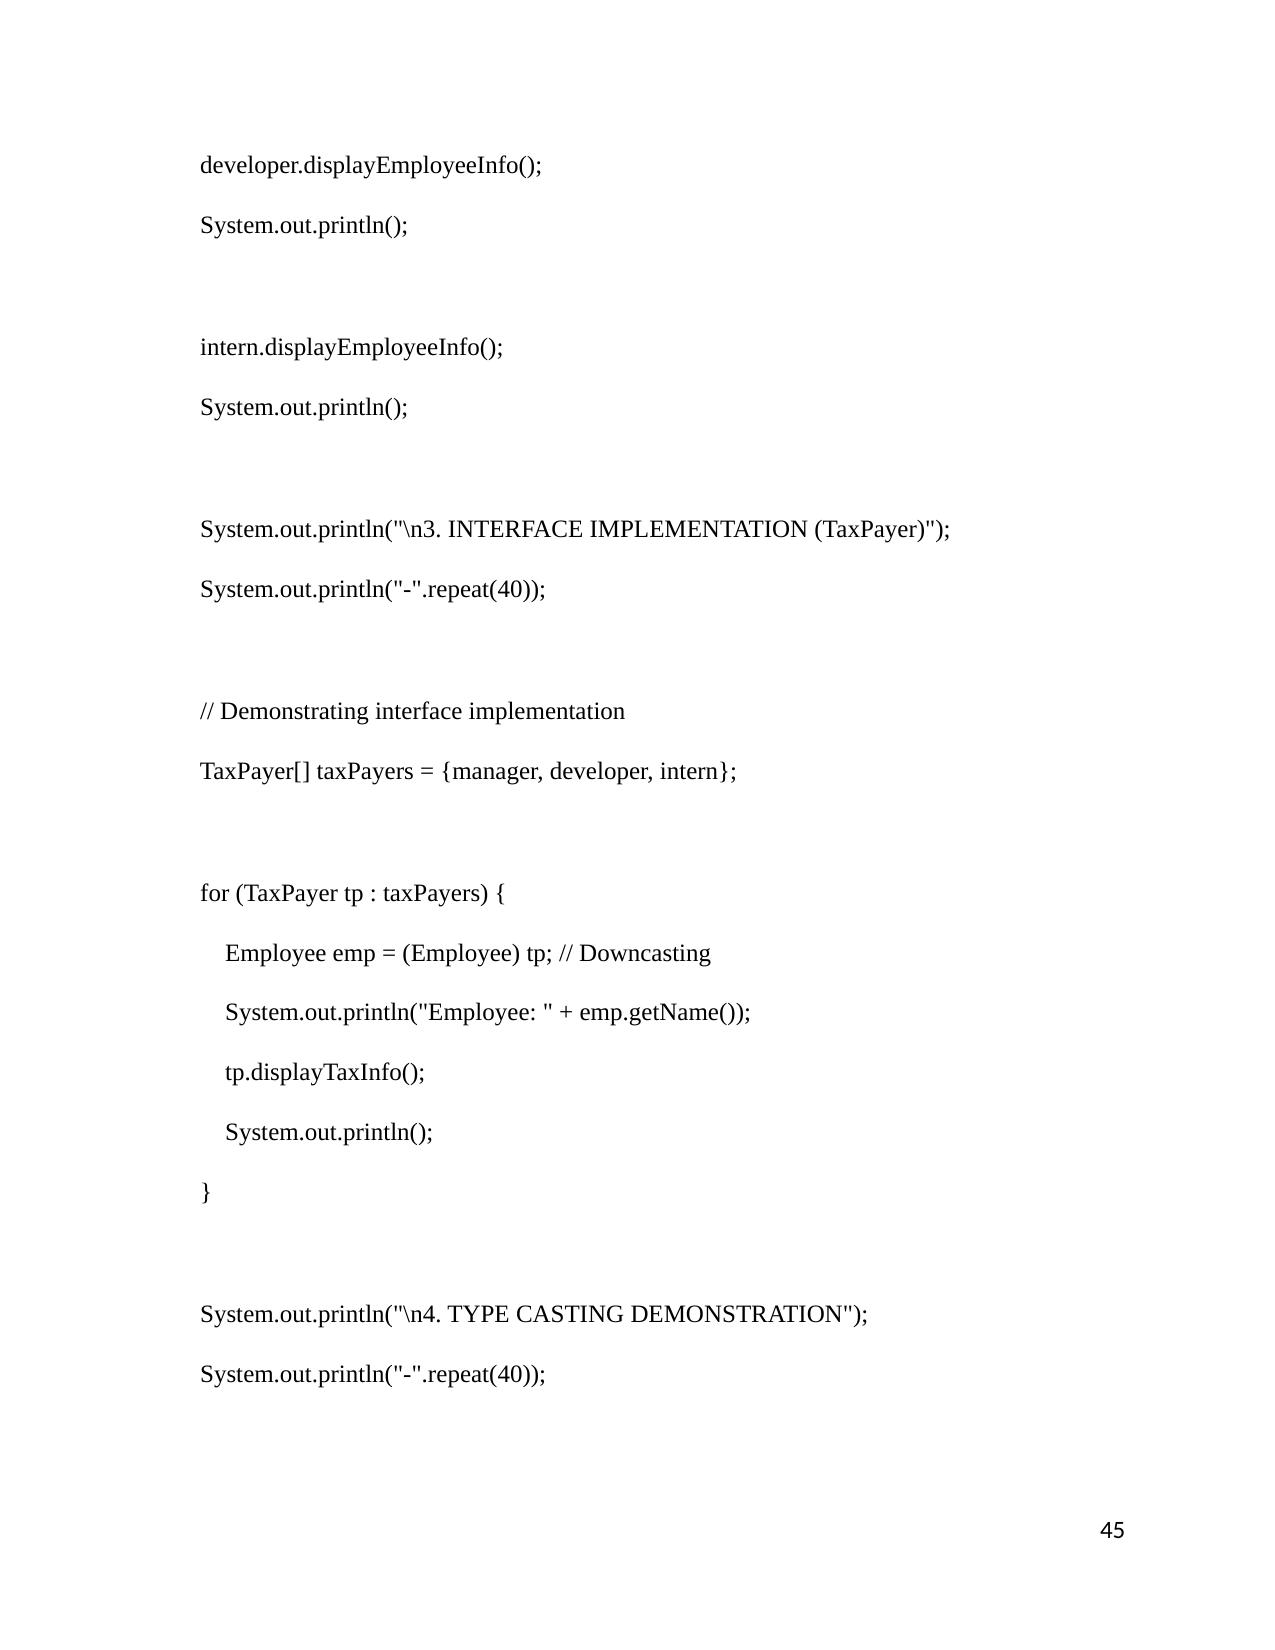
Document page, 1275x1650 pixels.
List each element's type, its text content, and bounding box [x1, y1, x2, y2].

text } [150, 1177, 1125, 1206]
text developer.displayEmployeeInfo(); [150, 150, 1125, 179]
text System.out.println(); [150, 392, 1125, 421]
text System.out.println("-".repeat(40)); [150, 574, 1125, 602]
text System.out.println("Employee: " + emp.getName()); [150, 997, 1125, 1026]
text System.out.println("-".repeat(40)); [150, 1359, 1125, 1388]
text // Demonstrating interface implementation [150, 696, 1125, 725]
text System.out.println("\n4. TYPE CASTING DEMONSTRATION"); [150, 1299, 1125, 1328]
text intern.displayEmployeeInfo(); [150, 332, 1125, 361]
text tp.displayTaxInfo(); [150, 1057, 1125, 1086]
text System.out.println(); [150, 210, 1125, 238]
text TaxPayer[] taxPayers = {manager, developer, intern}; [150, 756, 1125, 784]
text System.out.println(); [150, 1117, 1125, 1146]
text Employee emp = (Employee) tp; // Downcasting [150, 938, 1125, 966]
text for (TaxPayer tp : taxPayers) { [150, 878, 1125, 907]
text System.out.println("\n3. INTERFACE IMPLEMENTATION (TaxPayer)"); [150, 514, 1125, 543]
